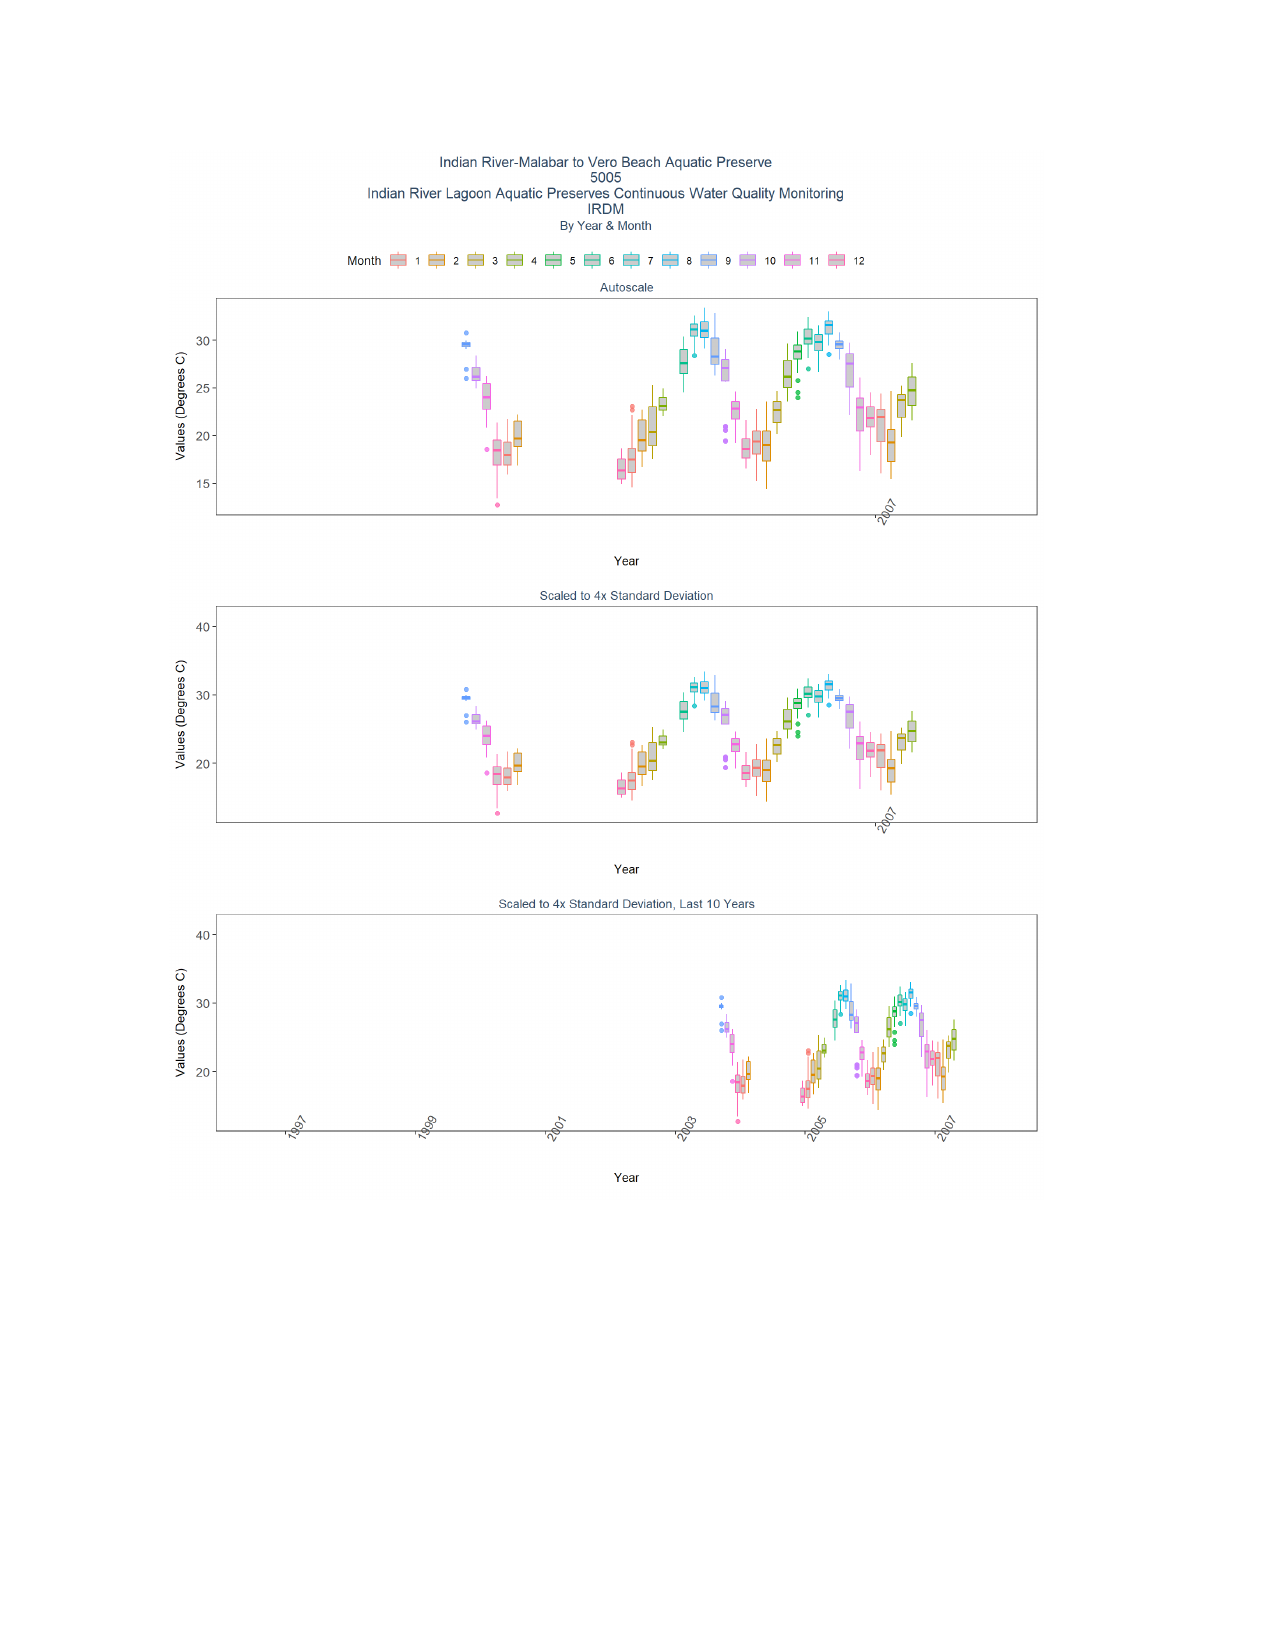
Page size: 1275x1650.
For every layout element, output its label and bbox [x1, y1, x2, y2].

picture [168, 150, 1044, 1200]
